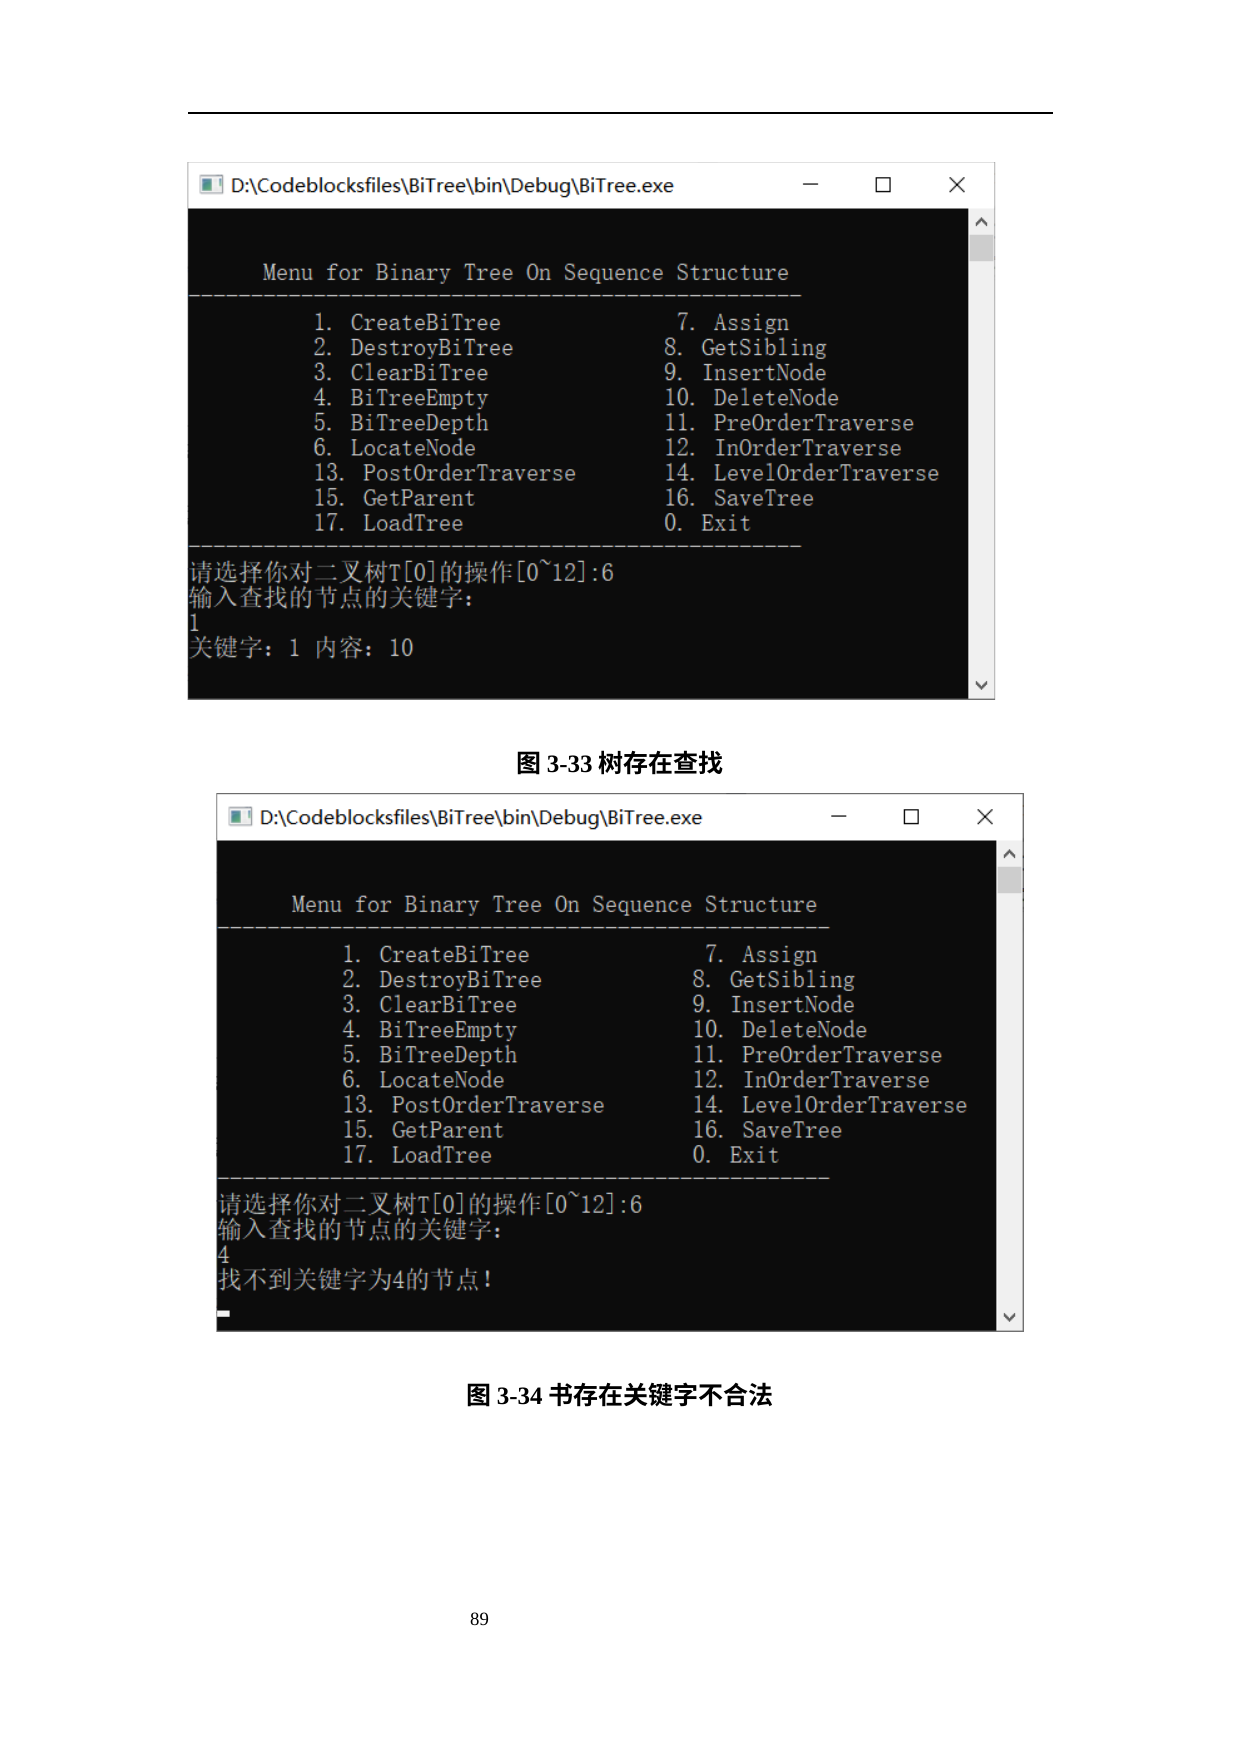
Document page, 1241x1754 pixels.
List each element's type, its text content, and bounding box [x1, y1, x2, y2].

text 图3-33 树存在查找 [187, 729, 1053, 794]
picture [187, 162, 996, 700]
picture [216, 793, 1024, 1332]
text 图3-34 书存在关键字不合法 [187, 1361, 1053, 1426]
